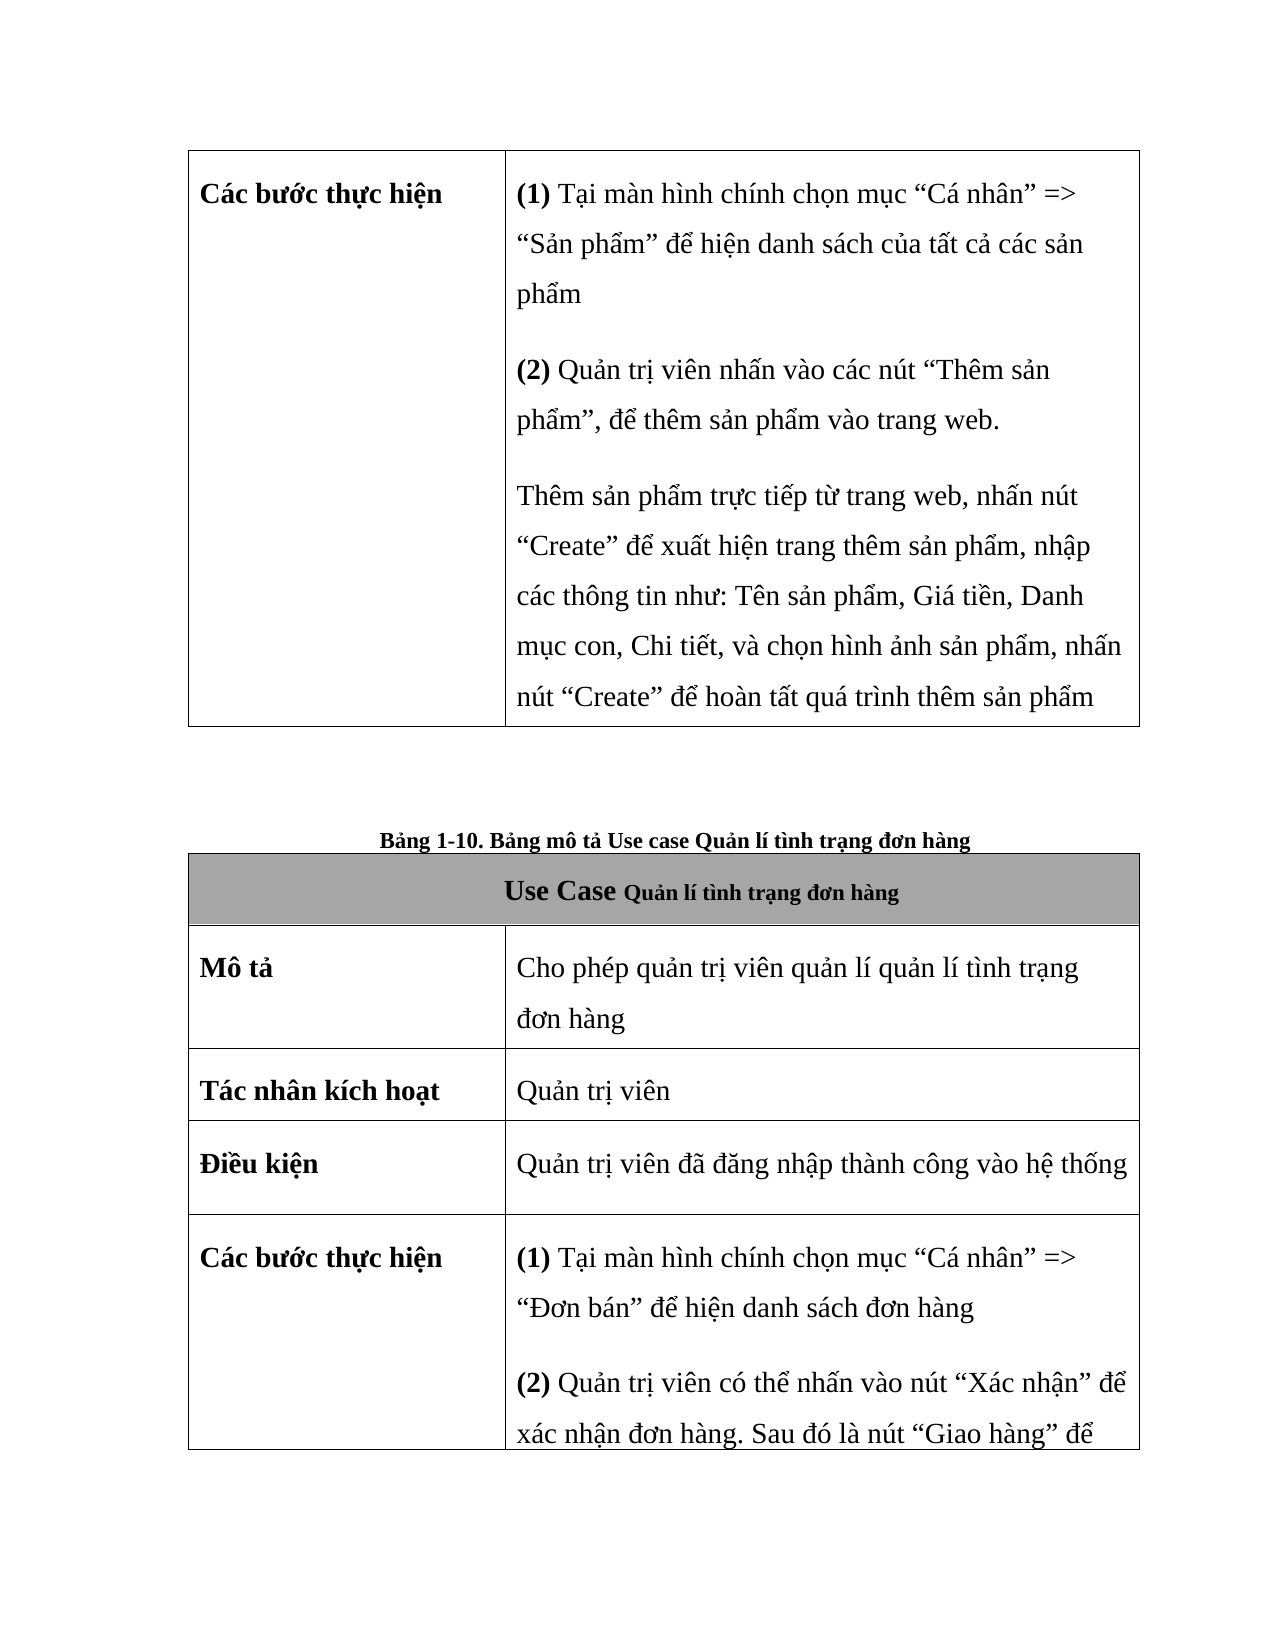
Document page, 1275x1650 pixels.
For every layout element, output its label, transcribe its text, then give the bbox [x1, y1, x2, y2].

table_header Use Case Quản lí tình trạng đơn hàng [189, 854, 1139, 924]
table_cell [506, 1215, 1139, 1449]
table_cell (1) Tại màn hình chính chọn mục “Cá nhân” => “Sản phẩm” để hiện danh sách của tất cả các sản phẩm (2) Quản trị viên nhấn vào các nút “Thêm sản phẩm”, để thêm sản phẩm vào trang web. Thêm sản phẩm trực tiếp từ trang web, nhấn nút “Create” để xuất hiện trang thêm sản phẩm, nhập các thông tin như: Tên sản phẩm, Giá tiền, Danh mục con, Chi tiết, và chọn hình ảnh sản phẩm, nhấn nút “Create” để hoàn tất quá trình thêm sản phẩm [506, 151, 1139, 726]
table_cell Điều kiện [189, 1121, 505, 1214]
text Bảng 1-10. Bảng mô tả Use case Quản lí tình trạng đơn hàng [187, 827, 1162, 853]
table_cell Mô tả [189, 926, 505, 1047]
table_cell Các bước thực hiện [189, 1215, 505, 1449]
table_cell Tác nhân kích hoạt [189, 1049, 505, 1120]
table_cell Các bước thực hiện [189, 151, 505, 726]
table_cell Quản trị viên [506, 1049, 1139, 1120]
table_cell Quản trị viên đã đăng nhập thành công vào hệ thống [506, 1121, 1139, 1214]
table_cell Cho phép quản trị viên quản lí quản lí tình trạng đơn hàng [506, 926, 1139, 1047]
